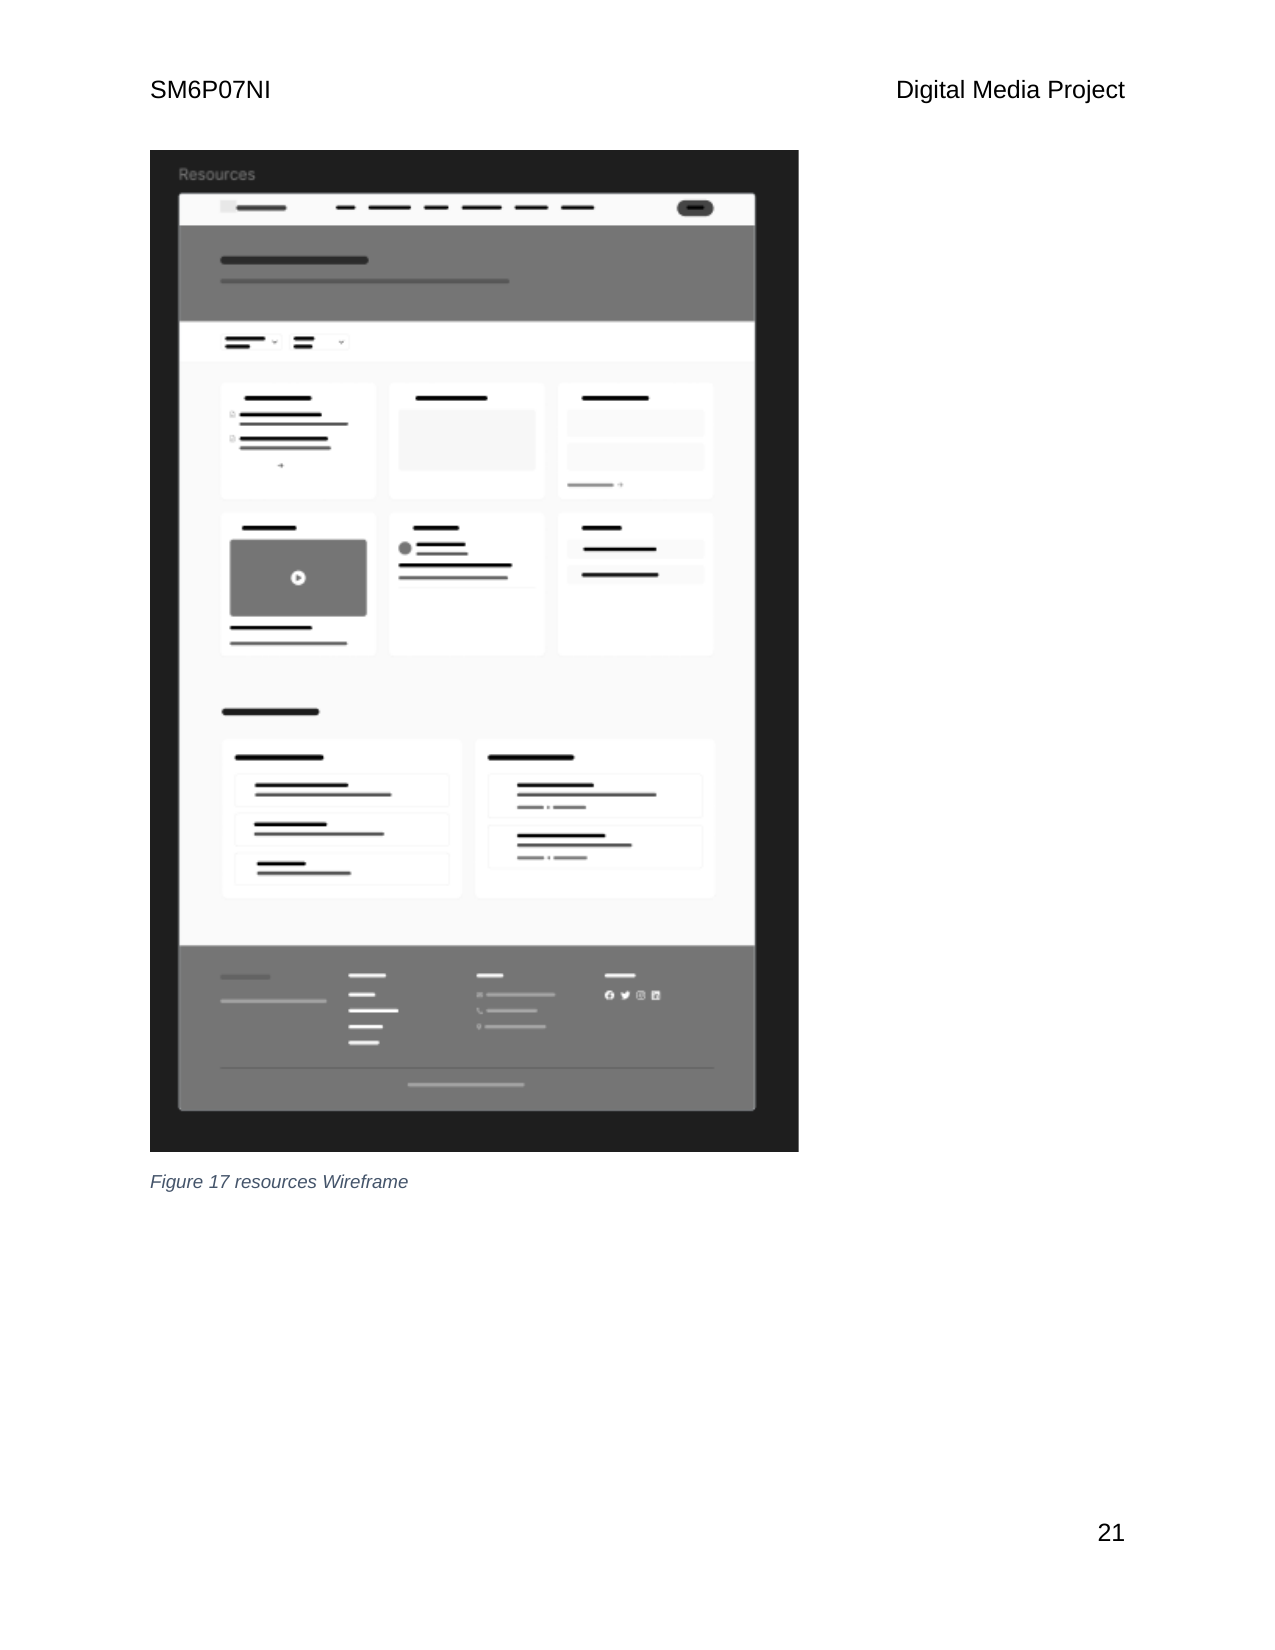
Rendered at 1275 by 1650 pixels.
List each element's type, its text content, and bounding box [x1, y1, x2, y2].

picture [150, 150, 799, 1152]
text Figure 17 resources Wireframe [150, 1171, 1125, 1192]
